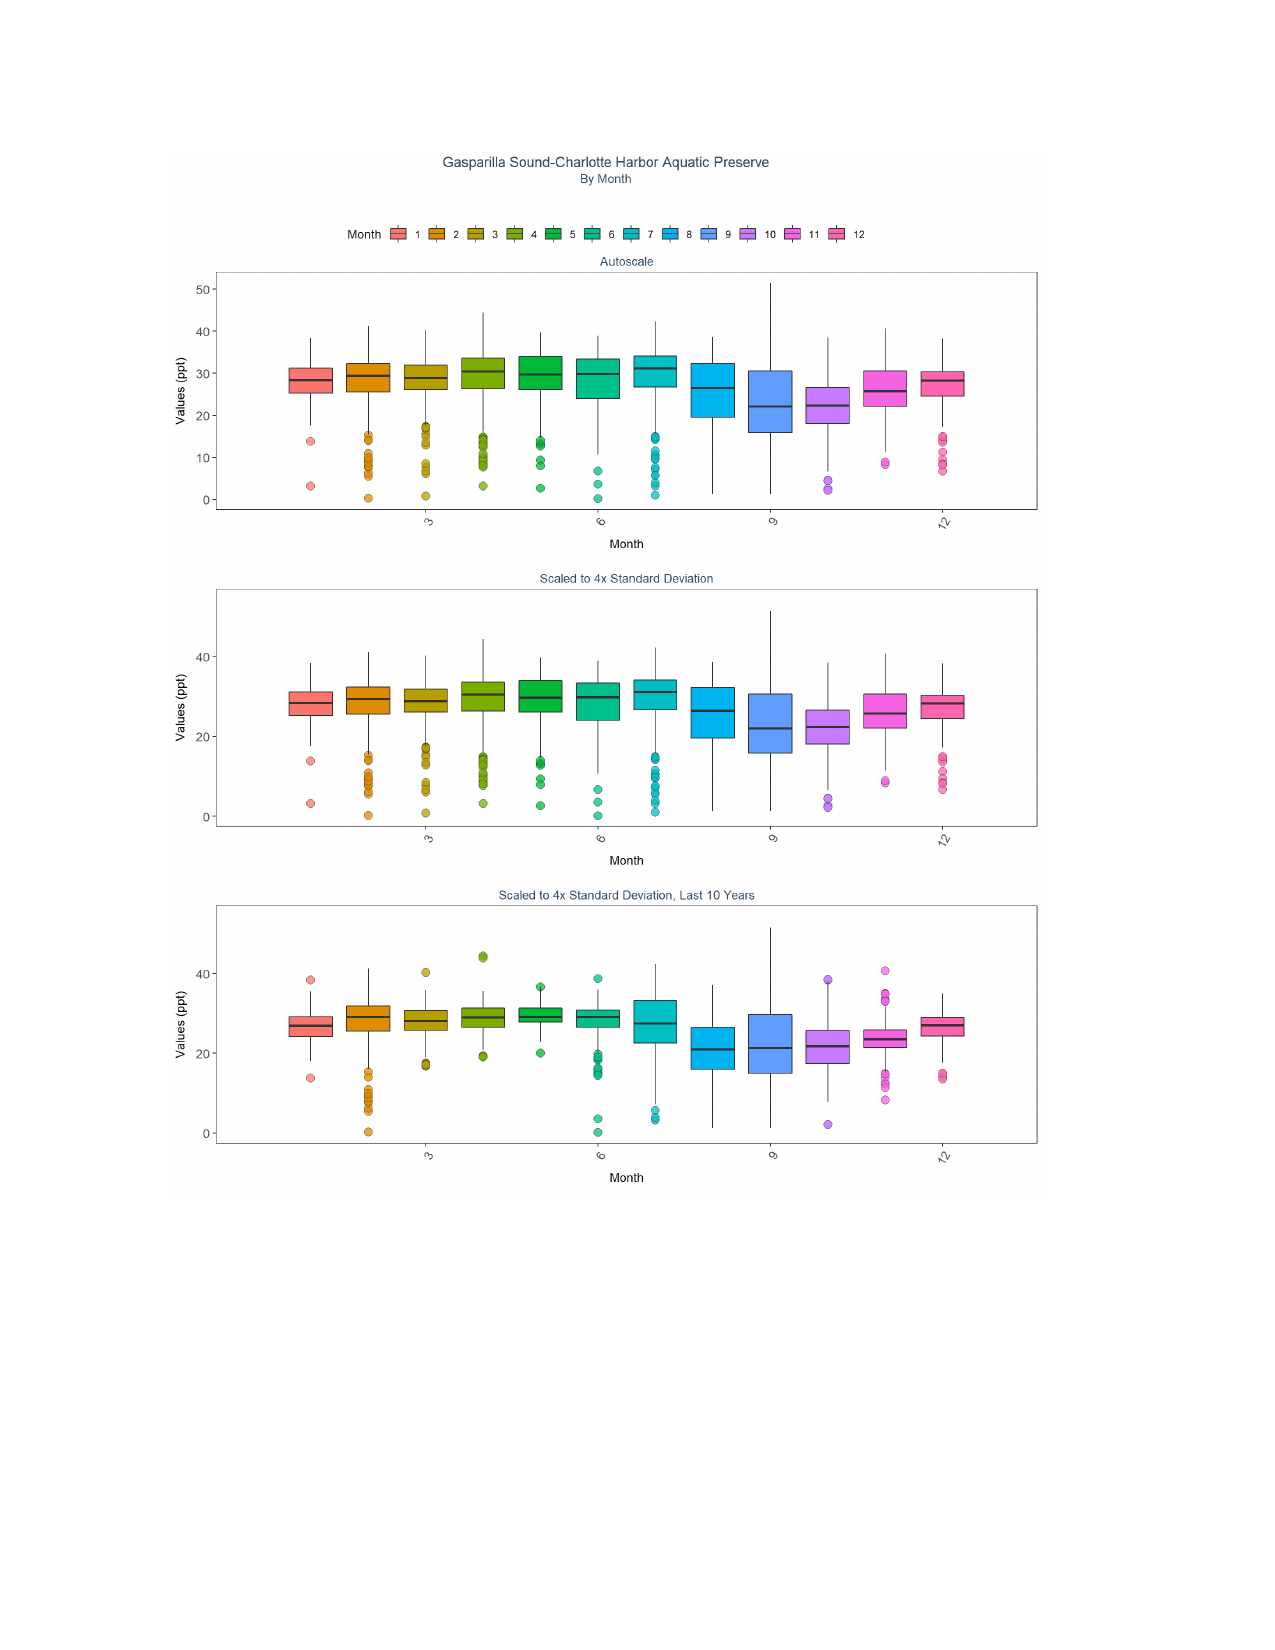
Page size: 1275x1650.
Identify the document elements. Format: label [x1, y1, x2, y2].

picture [168, 150, 1044, 1200]
